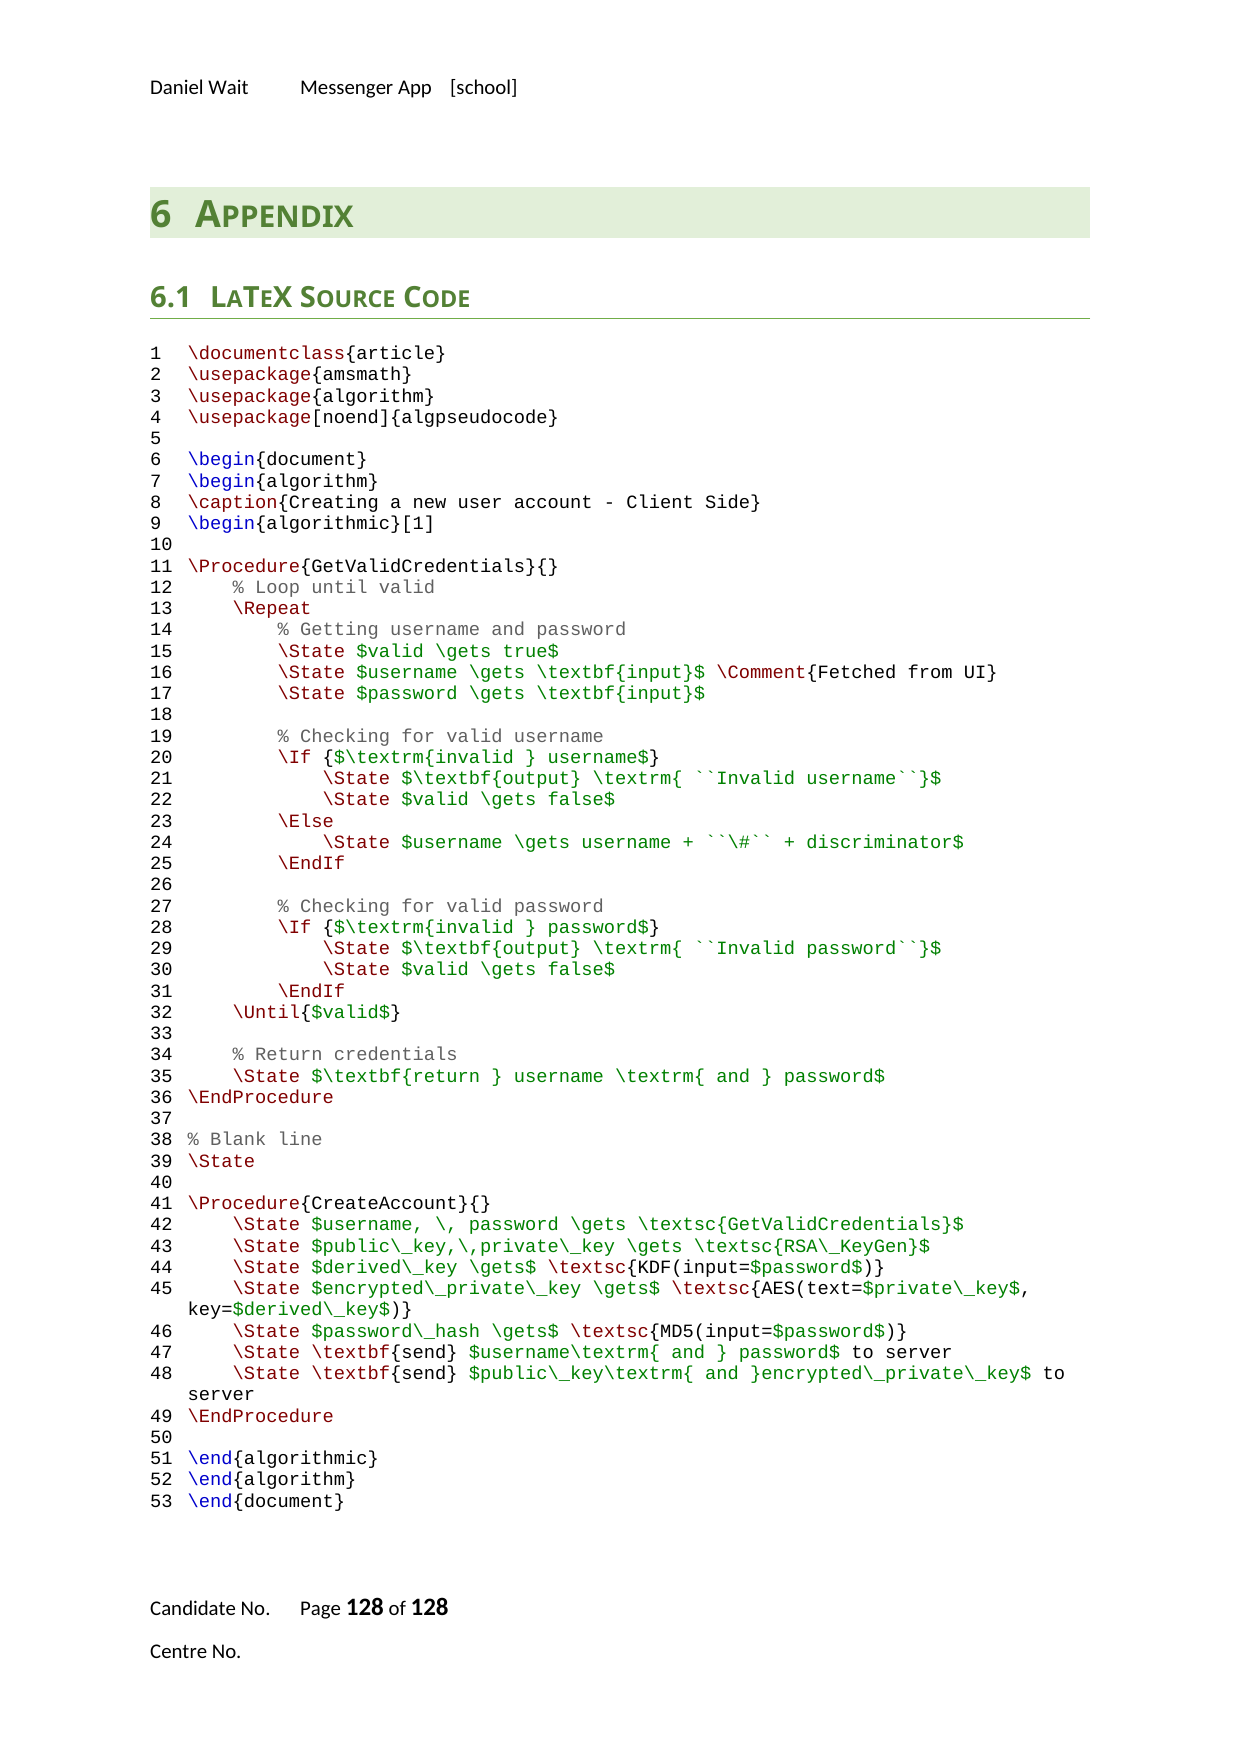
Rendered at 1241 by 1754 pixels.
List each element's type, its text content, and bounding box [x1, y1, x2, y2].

list \usepackage{amsmath} [150, 365, 1090, 386]
list \State $derived\_key \gets$ \textsc{KDF(input=$password$)} [150, 1258, 1090, 1279]
list \State $valid \gets true$ [150, 641, 1090, 663]
list \end{algorithm} [150, 1470, 1090, 1491]
list \end{algorithmic} [150, 1449, 1090, 1470]
list \documentclass{article} [150, 344, 1090, 365]
list \Until{$valid$} [150, 1003, 1090, 1024]
list \State $username \gets username + ``\#`` + discriminator$ [150, 833, 1090, 854]
list \State $encrypted\_private\_key \gets$ \textsc{AES(text=$private\_key$, key=$derived\_key$)} [150, 1279, 1090, 1321]
list % Checking for valid username [150, 726, 1090, 748]
list \usepackage{algorithm} [150, 386, 1090, 408]
list \State $public\_key,\,private\_key \gets \textsc{RSA\_KeyGen}$ [150, 1236, 1090, 1258]
list \end{document} [150, 1491, 1090, 1513]
list \State $\textbf{return } username \textrm{ and } password$ [150, 1066, 1090, 1088]
list \Procedure{GetValidCredentials}{} [150, 556, 1090, 578]
subtitle Appendix [150, 187, 1090, 238]
list % Checking for valid password [150, 896, 1090, 918]
list \State [150, 1151, 1090, 1173]
list \State $\textbf{output} \textrm{ ``Invalid password``}$ [150, 939, 1090, 960]
list \State \textbf{send} $public\_key\textrm{ and }encrypted\_private\_key$ to server [150, 1364, 1090, 1406]
list \State \textbf{send} $username\textrm{ and } password$ to server [150, 1343, 1090, 1364]
list \State $password\_hash \gets$ \textsc{MD5(input=$password$)} [150, 1321, 1090, 1343]
list \Procedure{CreateAccount}{} [150, 1194, 1090, 1215]
subtitle LaTeX Source Code [150, 276, 1090, 318]
list \usepackage[noend]{algpseudocode} [150, 408, 1090, 429]
list % Getting username and password [150, 620, 1090, 641]
list % Loop until valid [150, 578, 1090, 599]
list \State $password \gets \textbf{input}$ [150, 684, 1090, 705]
list \caption{Creating a new user account - Client Side} [150, 493, 1090, 514]
list \Repeat [150, 599, 1090, 620]
list % Blank line [150, 1130, 1090, 1151]
list \State $valid \gets false$ [150, 790, 1090, 811]
list \State $username, \, password \gets \textsc{GetValidCredentials}$ [150, 1215, 1090, 1236]
list \begin{document} [150, 450, 1090, 471]
list \State $valid \gets false$ [150, 960, 1090, 981]
list \If {$\textrm{invalid } username$} [150, 748, 1090, 769]
list \State $username \gets \textbf{input}$ \Comment{Fetched from UI} [150, 663, 1090, 684]
list \Else [150, 811, 1090, 833]
list \begin{algorithmic}[1] [150, 514, 1090, 535]
list \EndIf [150, 981, 1090, 1003]
list \EndProcedure [150, 1088, 1090, 1109]
list \EndIf [150, 854, 1090, 875]
list \State $\textbf{output} \textrm{ ``Invalid username``}$ [150, 769, 1090, 790]
list \If {$\textrm{invalid } password$} [150, 918, 1090, 939]
list % Return credentials [150, 1045, 1090, 1066]
list \begin{algorithm} [150, 471, 1090, 493]
list \EndProcedure [150, 1406, 1090, 1428]
